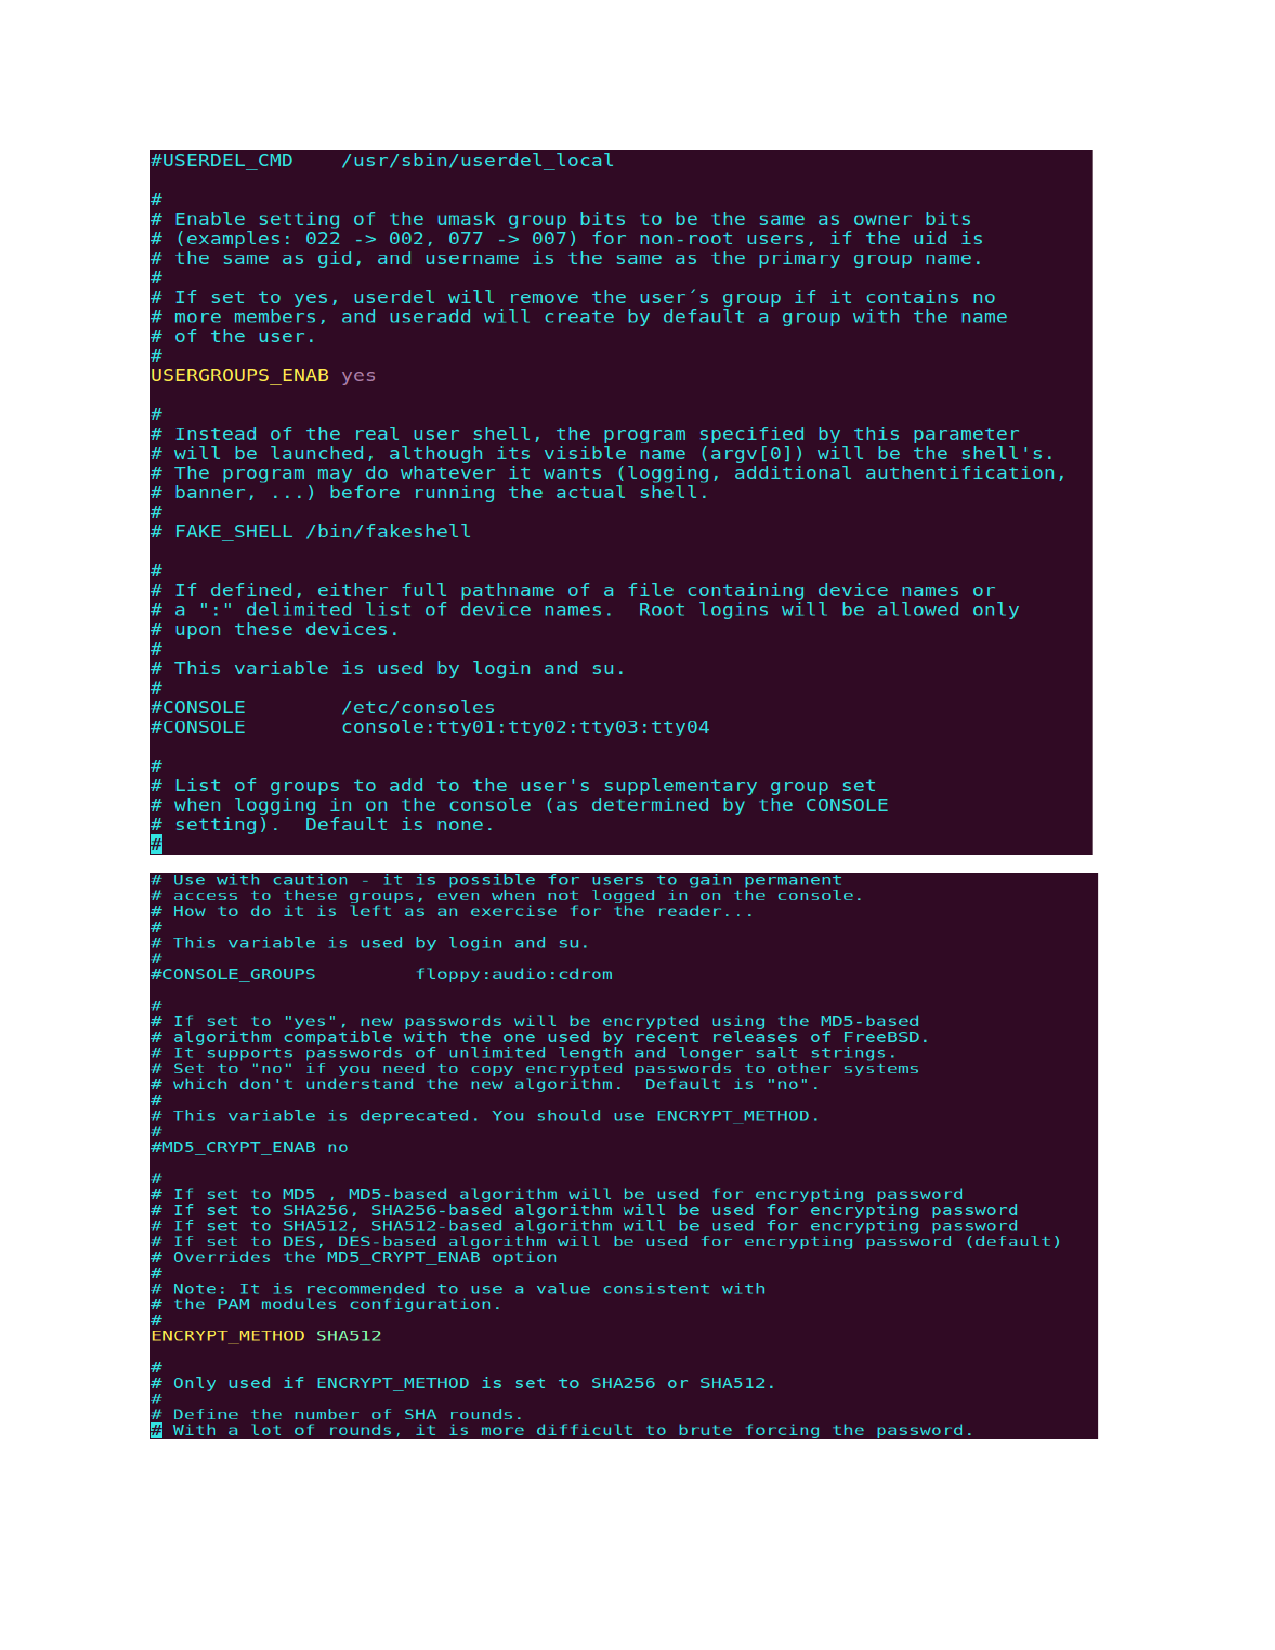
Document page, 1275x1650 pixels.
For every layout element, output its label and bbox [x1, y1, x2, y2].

picture [150, 150, 1093, 855]
picture [150, 873, 1099, 1439]
